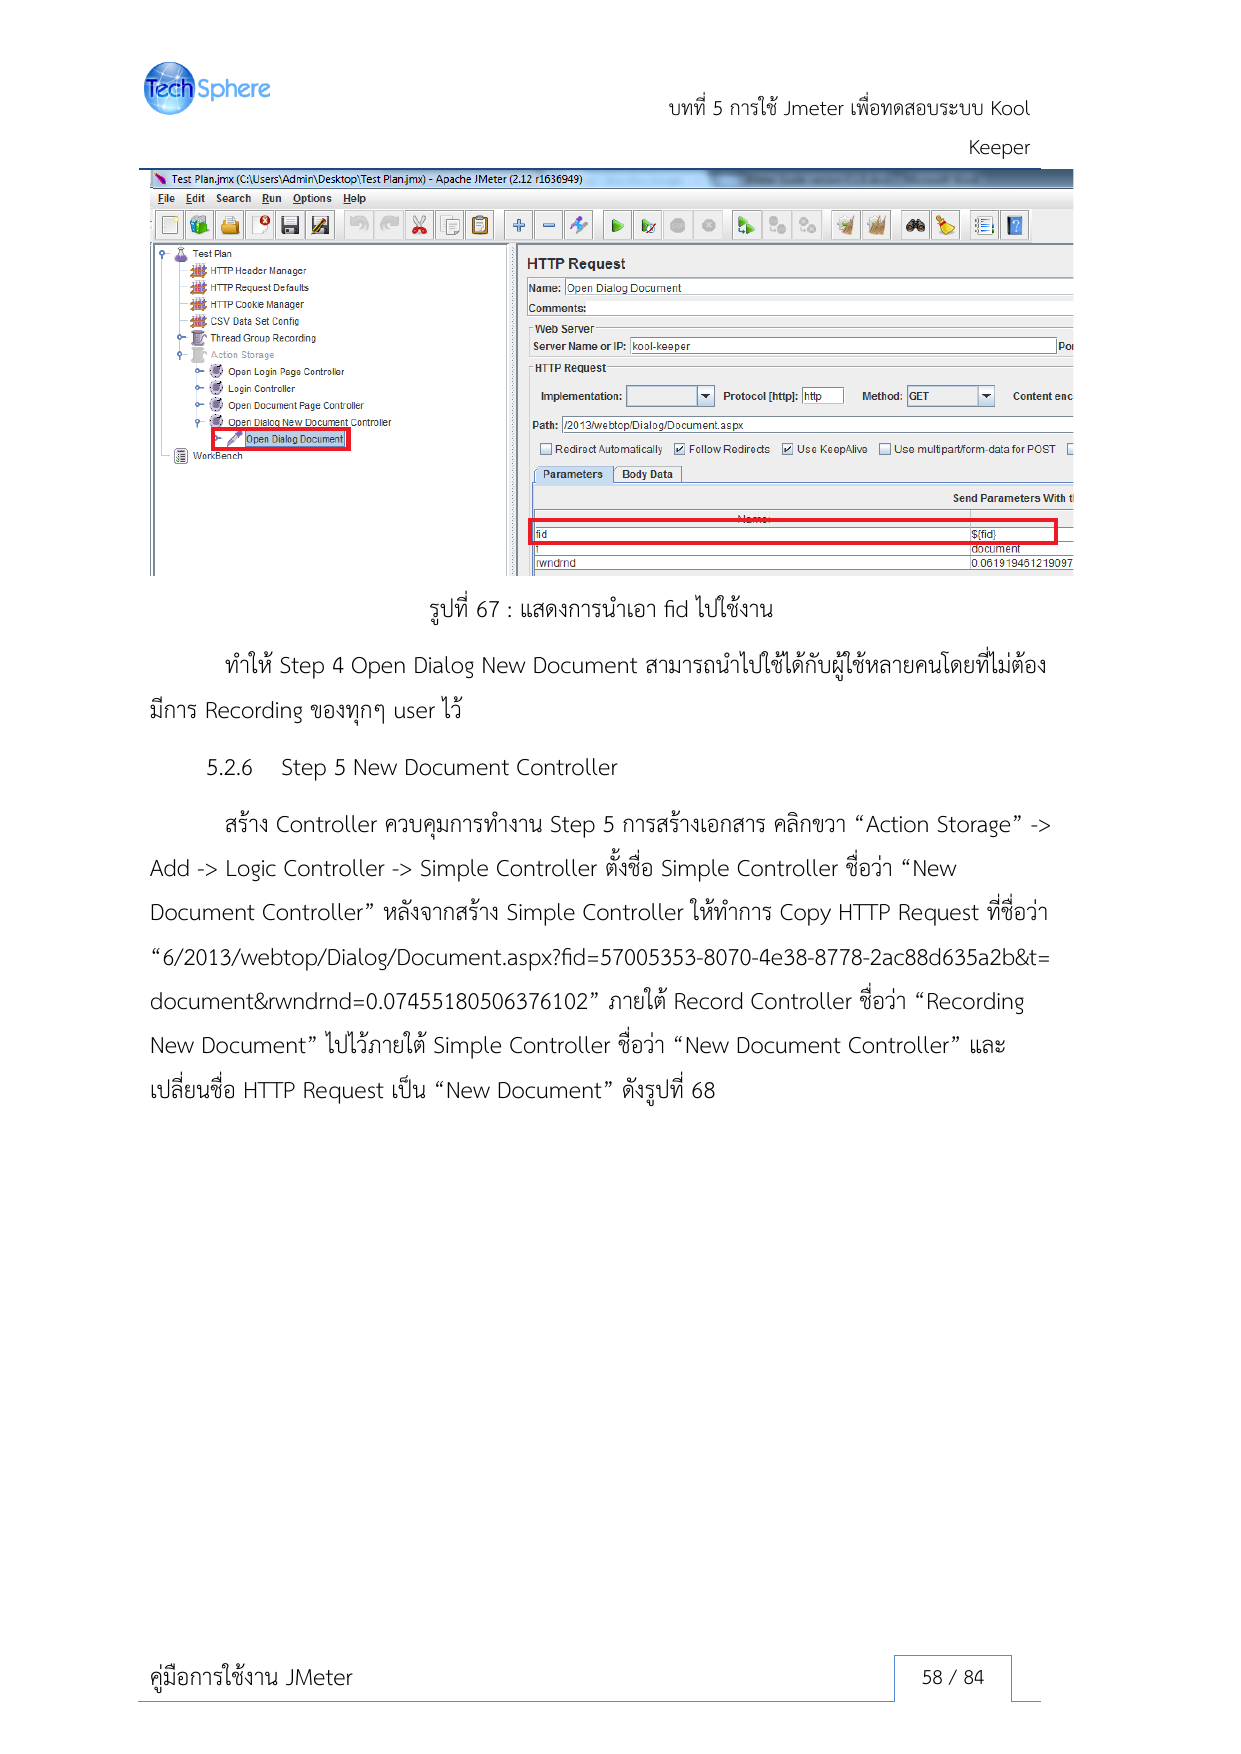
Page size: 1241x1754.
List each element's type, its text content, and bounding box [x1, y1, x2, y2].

picture [150, 169, 1074, 576]
subtitle Step 5 New Document Controller [206, 746, 1053, 790]
picture [142, 61, 271, 116]
text สร้าง Controller ควบคุมการทำงาน Step 5 การสร้างเอกสาร คลิกขวา “Action Storage” -> Add -> Logic Controller -> Simple Controller ตั้งชื่อ Simple Controller ชื่อว่า “New Document Controller” หลังจากสร้าง Simple Controller ให้ทำการ Copy HTTP Request ที่ชื่อว่า “6/2013/webtop/Dialog/Document.aspx?fid=57005353-8070-4e38-8778-2ac88d635a2b&t= document&rwndrnd=0.07455180506376102” ภายใต้ Record Controller ชื่อว่า “Recording New Document” ไปไว้ภายใต้ Simple Controller ชื่อว่า “New Document Controller” และเปลี่ยนชื่อ HTTP Request เป็น “New Document” ดังรูปที่ 68 [150, 803, 1053, 1113]
subtitle รูปที่ 67 : แสดงการนำเอา fid ไปใช้งาน [150, 588, 1053, 632]
text ทำให้ Step 4 Open Dialog New Document สามารถนำไปใช้ได้กับผู้ใช้หลายคนโดยที่ไม่ต้องมีการ Recording ของทุกๆ user ไว้ [150, 645, 1053, 733]
